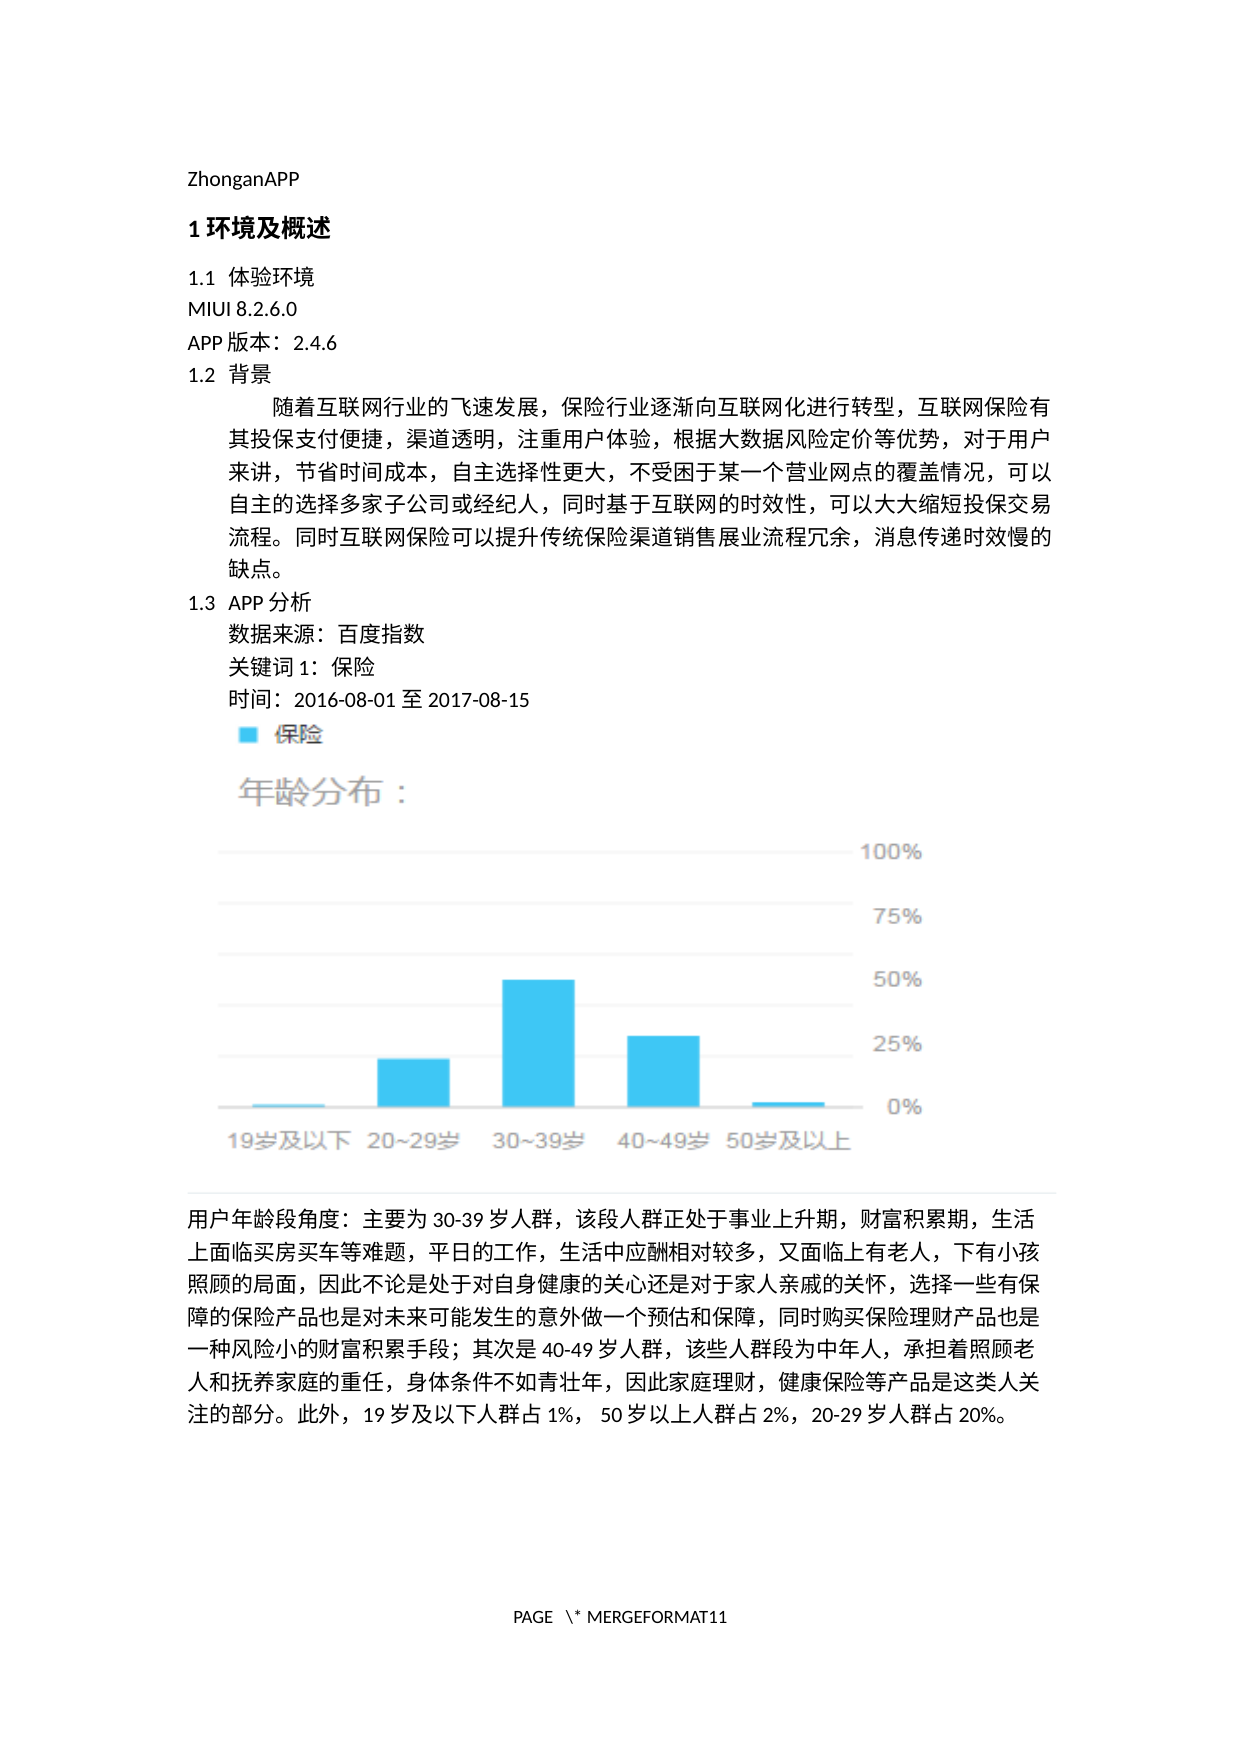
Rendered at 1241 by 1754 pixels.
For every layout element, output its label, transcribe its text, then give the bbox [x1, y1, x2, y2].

text 数据来源：百度指数 [228, 617, 1053, 649]
list 背景 [187, 357, 1053, 389]
list APP分析 [187, 584, 1053, 617]
text ZhonganAPP [187, 162, 1053, 194]
text 时间：2016-08-01 至 2017-08-15 [228, 682, 1053, 714]
text APP版本：2.4.6 [187, 324, 1053, 357]
picture [187, 714, 1057, 1194]
text 随着互联网行业的飞速发展，保险行业逐渐向互联网化进行转型，互联网保险有其投保支付便捷，渠道透明，注重用户体验，根据大数据风险定价等优势，对于用户来讲，节省时间成本，自主选择性更大，不受困于某一个营业网点的覆盖情况，可以自主的选择多家子公司或经纪人，同时基于互联网的时效性，可以大大缩短投保交易流程。同时互联网保险可以提升传统保险渠道销售展业流程冗余，消息传递时效慢的缺点。 [228, 389, 1053, 584]
text 用户年龄段角度：主要为30-39岁人群，该段人群正处于事业上升期，财富积累期，生活上面临买房买车等难题，平日的工作，生活中应酬相对较多，又面临上有老人，下有小孩照顾的局面，因此不论是处于对自身健康的关心还是对于家人亲戚的关怀，选择一些有保障的保险产品也是对未来可能发生的意外做一个预估和保障，同时购买保险理财产品也是一种风险小的财富积累手段；其次是40-49岁人群，该些人群段为中年人，承担着照顾老人和抚养家庭的重任，身体条件不如青壮年，因此家庭理财，健康保险等产品是这类人关注的部分。此外，19岁及以下人群占1%， 50岁以上人群占2%，20-29岁人群占20%。 [187, 1202, 1053, 1429]
text 1 环境及概述 [187, 194, 1053, 259]
text MIUI 8.2.6.0 [187, 292, 1053, 324]
text 关键词1：保险 [228, 649, 1053, 682]
list 体验环境 [187, 259, 1053, 292]
